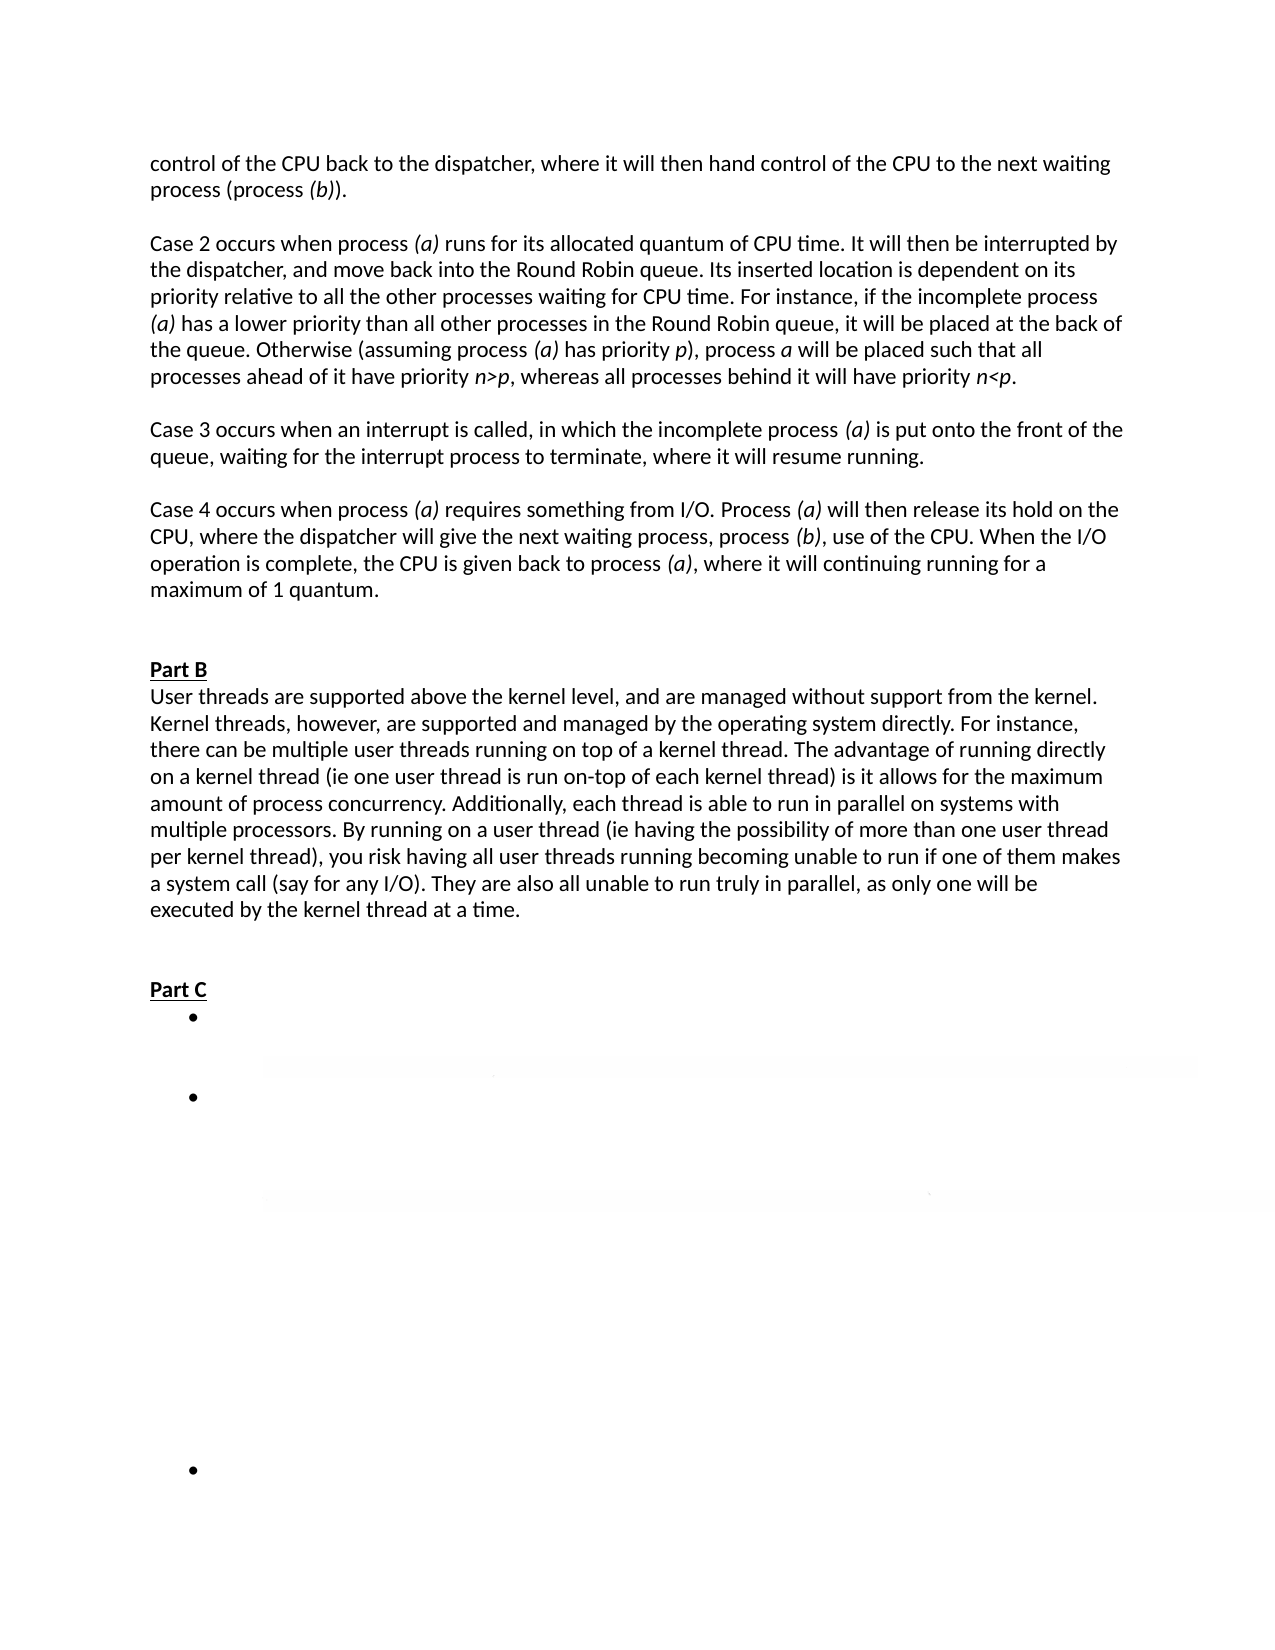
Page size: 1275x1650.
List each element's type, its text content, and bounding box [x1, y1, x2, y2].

text User threads are supported above the kernel level, and are managed without support from the kernel. Kernel threads, however, are supported and managed by the operating system directly. For instance, there can be multiple user threads running on top of a kernel thread. The advantage of running directly on a kernel thread (ie one user thread is run on-top of each kernel thread) is it allows for the maximum amount of process concurrency. Additionally, each thread is able to run in parallel on systems with multiple processors. By running on a user thread (ie having the possibility of more than one user thread per kernel thread), you risk having all user threads running becoming unable to run if one of them makes a system call (say for any I/O). They are also all unable to run truly in parallel, as only one will be executed by the kernel thread at a time. [150, 683, 1125, 923]
text Part B [150, 657, 1125, 683]
text Part C [150, 977, 1125, 1003]
text Case 4 occurs when process (a) requires something from I/O. Process (a) will then release its hold on the CPU, where the dispatcher will give the next waiting process, process (b), use of the CPU. When the I/O operation is complete, the CPU is given back to process (a), where it will continuing running for a maximum of 1 quantum. [150, 497, 1125, 603]
text Case 3 occurs when an interrupt is called, in which the incomplete process (a) is put onto the front of the queue, waiting for the interrupt process to terminate, where it will resume running. [150, 417, 1125, 470]
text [150, 150, 1125, 203]
text Case 2 occurs when process (a) runs for its allocated quantum of CPU time. It will then be interrupted by the dispatcher, and move back into the Round Robin queue. Its inserted location is dependent on its priority relative to all the other processes waiting for CPU time. For instance, if the incomplete process (a) has a lower priority than all other processes in the Round Robin queue, it will be placed at the back of the queue. Otherwise (assuming process (a) has priority p), process a will be placed such that all processes ahead of it have priority n>p, whereas all processes behind it will have priority n<p. [150, 230, 1125, 390]
